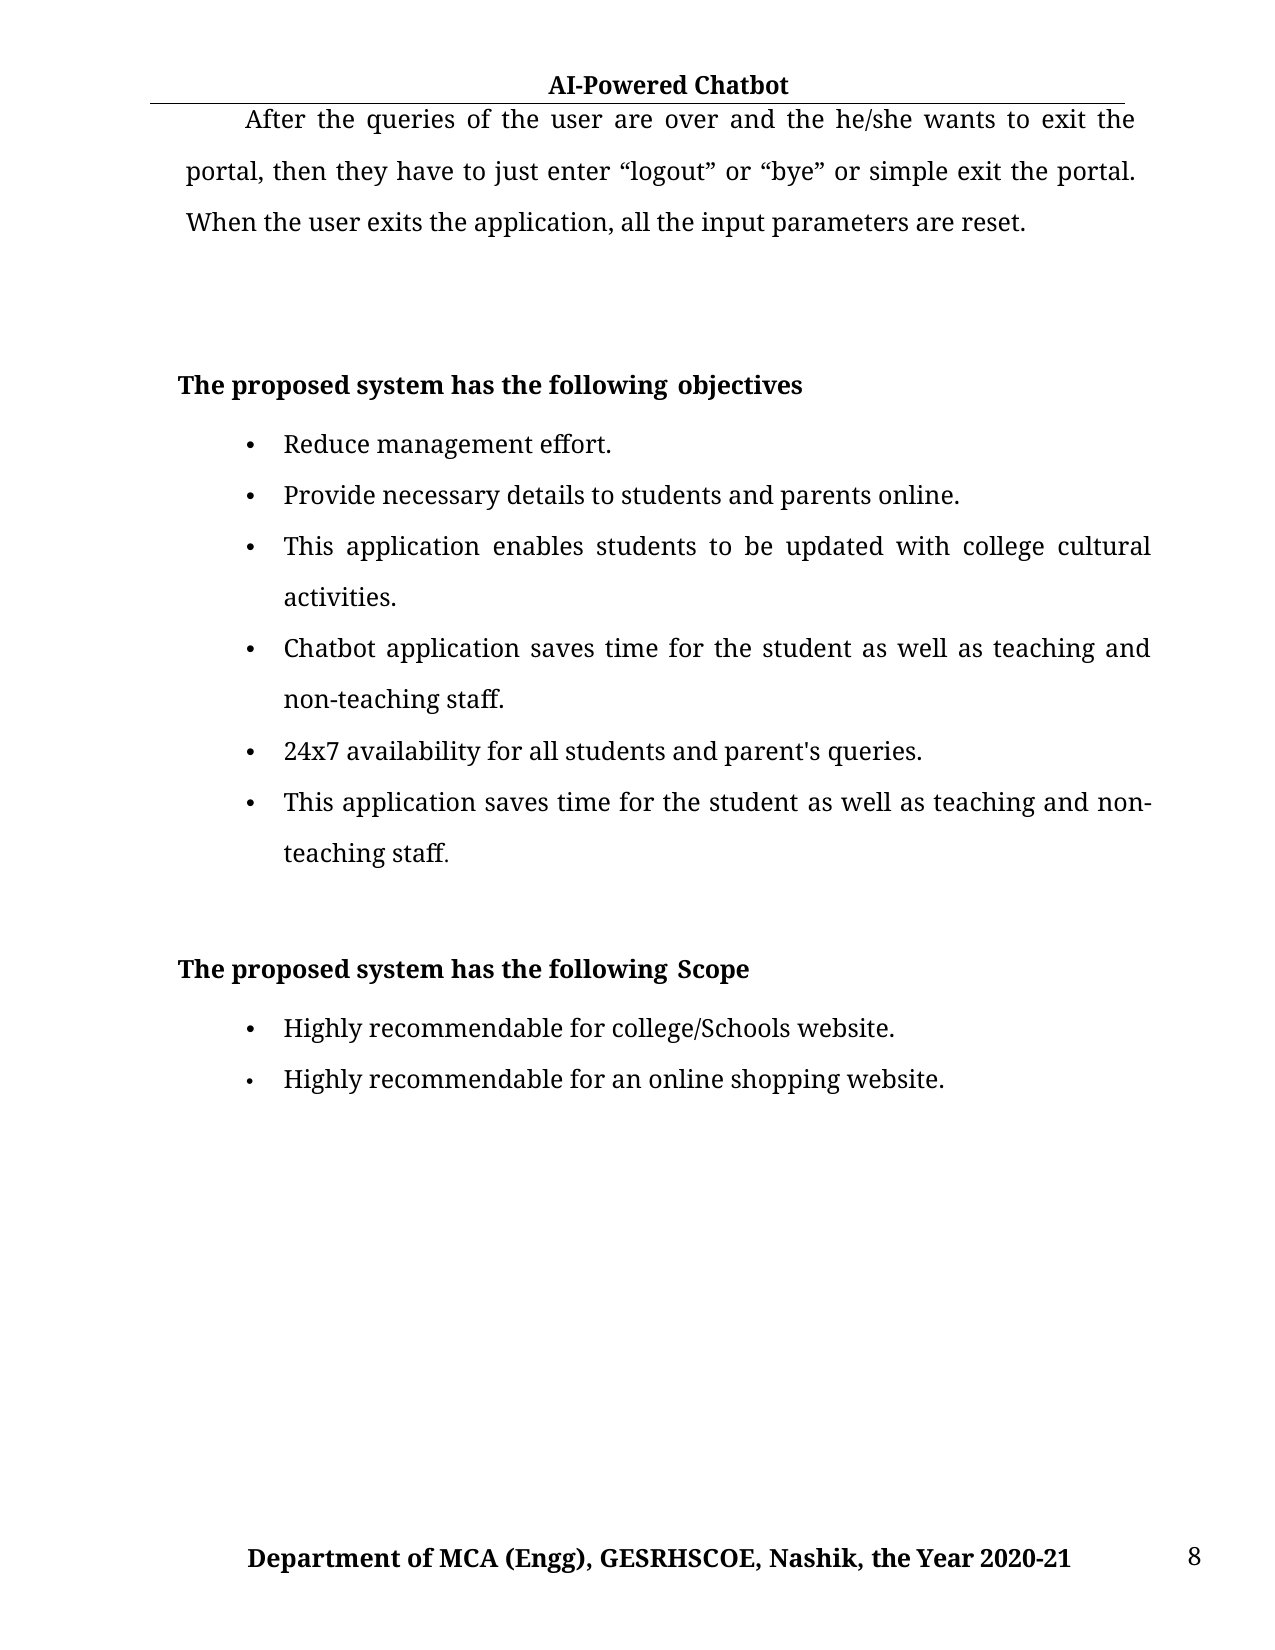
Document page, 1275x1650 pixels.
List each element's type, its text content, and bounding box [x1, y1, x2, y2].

subtitle After the queries of the user are over and the he/she wants to exit the portal, then they have to just enter “logout” or “bye” or simple exit the portal. When the user exits the application, all the input parameters are reset. [186, 102, 1137, 238]
list This application enables students to be updated with college cultural activities. [246, 529, 1152, 614]
list Reduce management effort. [246, 427, 1152, 461]
subtitle The proposed system has the following objectives [133, 368, 1275, 402]
list Highly recommendable for an online shopping website. [246, 1061, 1275, 1095]
list Highly recommendable for college/Schools website. [246, 1010, 1275, 1044]
list 24x7 availability for all students and parent's queries. [246, 733, 1152, 767]
subtitle The proposed system has the following Scope [133, 951, 1275, 985]
list Provide necessary details to students and parents online. [246, 478, 1152, 512]
list Chatbot application saves time for the student as well as teaching and non-teaching staff. [246, 631, 1152, 716]
list This application saves time for the student as well as teaching and non-teaching staff. [246, 784, 1152, 869]
